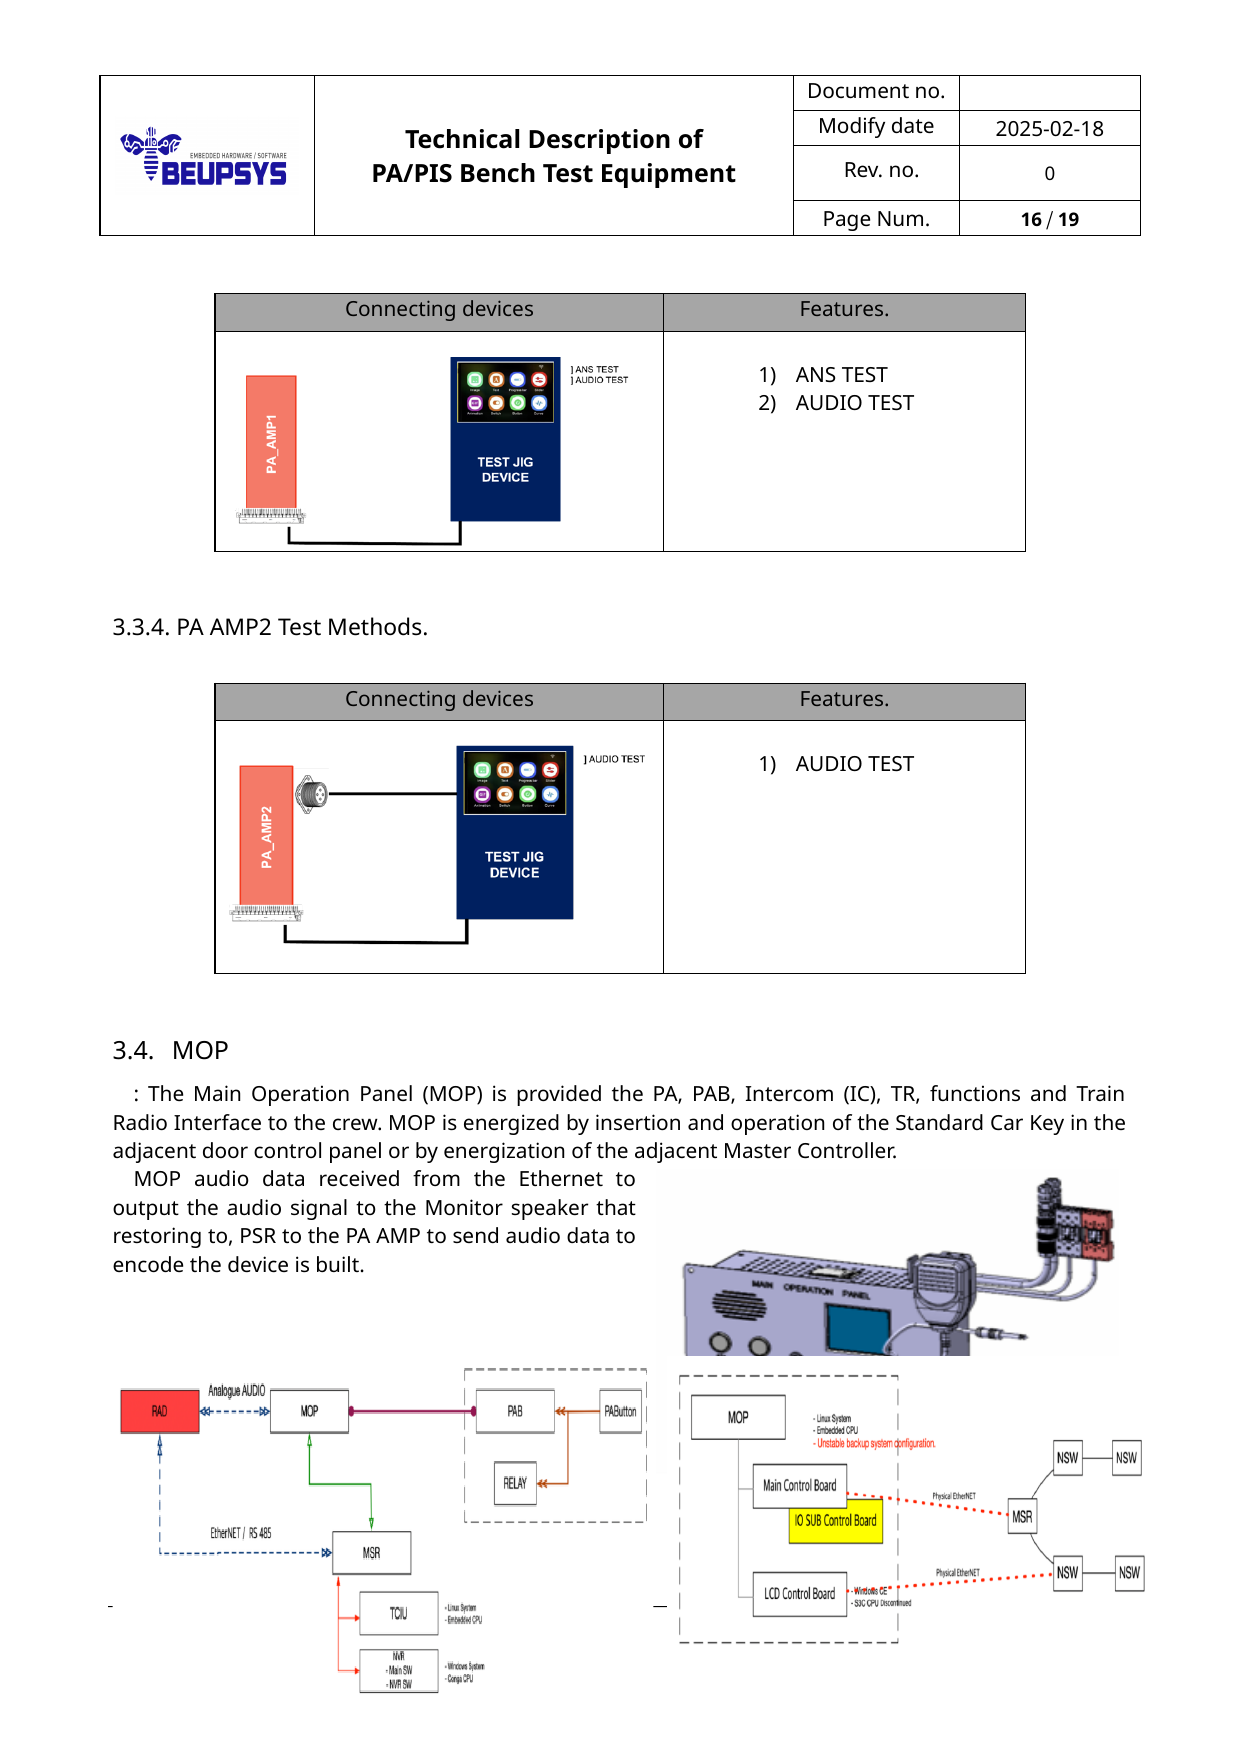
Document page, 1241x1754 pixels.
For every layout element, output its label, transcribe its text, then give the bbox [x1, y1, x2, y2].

table_cell AUDIO TEST [664, 721, 1025, 973]
picture [112, 1169, 1160, 1716]
table_cell [216, 721, 663, 973]
subtitle MOP [112, 1033, 1128, 1067]
table_header Features. [664, 294, 1025, 331]
picture [115, 116, 299, 195]
table_header Connecting devices [216, 294, 663, 331]
text MOP audio data received from the Ethernet to output the audio signal to the Monitor speaker that restoring to, PSR to the PA AMP to send audio data to encode the device is built. [112, 1164, 1128, 1278]
text : The Main Operation Panel (MOP) is provided the PA, PAB, Intercom (IC), TR, functions and Train Radio Interface to the crew. MOP is energized by insertion and operation of the Standard Car Key in the adjacent door control panel or by energization of the adjacent Master Controller. [112, 1079, 1128, 1164]
picture [234, 357, 633, 546]
subtitle PA AMP2 Test Methods. [112, 610, 1128, 642]
table_cell [216, 332, 663, 551]
table_header Connecting devices [216, 684, 663, 720]
picture [227, 745, 651, 945]
table_cell ANS TEST AUDIO TEST [664, 332, 1025, 551]
table_header Features. [664, 684, 1025, 720]
